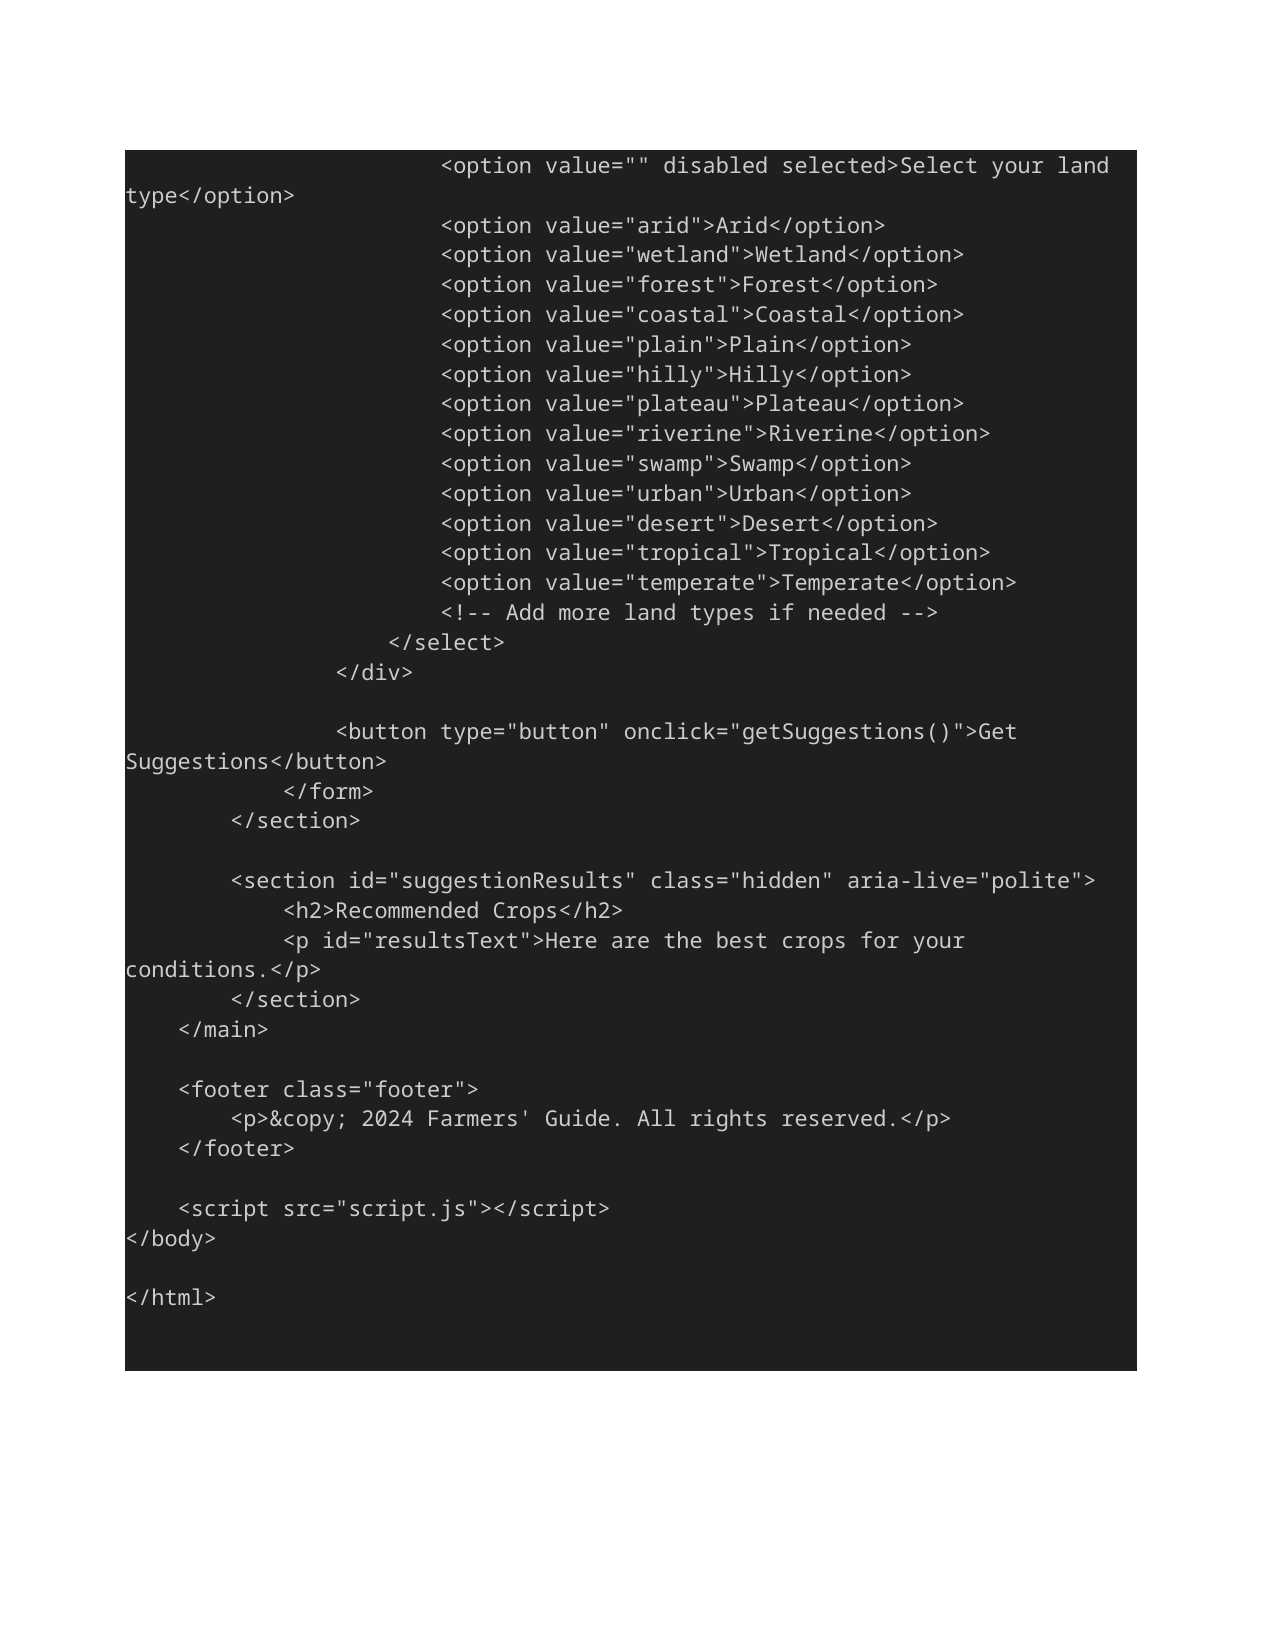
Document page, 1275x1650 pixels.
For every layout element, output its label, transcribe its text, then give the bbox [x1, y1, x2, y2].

text <script src="script.js"></script> [125, 1193, 1137, 1222]
text <option value="hilly">Hilly</option> [125, 358, 1137, 388]
text <!-- Add more land types if needed --> [125, 597, 1137, 627]
text </body> [125, 1222, 1137, 1252]
text <p>&copy; 2024 Farmers' Guide. All rights reserved.</p> [125, 1103, 1137, 1133]
text </main> [125, 1014, 1137, 1044]
text <option value="plain">Plain</option> [125, 329, 1137, 358]
text <option value="temperate">Temperate</option> [125, 567, 1137, 597]
text <option value="swamp">Swamp</option> [125, 448, 1137, 478]
text </html> [125, 1282, 1137, 1312]
text <option value="wetland">Wetland</option> [125, 239, 1137, 269]
text <option value="plateau">Plateau</option> [125, 388, 1137, 418]
text <option value="desert">Desert</option> [125, 507, 1137, 537]
text <option value="urban">Urban</option> [125, 478, 1137, 507]
text <option value="forest">Forest</option> [125, 269, 1137, 299]
text </footer> [125, 1133, 1137, 1163]
text </div> [125, 656, 1137, 686]
text <h2>Recommended Crops</h2> [125, 895, 1137, 924]
text <option value="riverine">Riverine</option> [125, 418, 1137, 448]
text </select> [125, 627, 1137, 656]
text <option value="tropical">Tropical</option> [125, 537, 1137, 567]
text </form> [125, 776, 1137, 805]
text <section id="suggestionResults" class="hidden" aria-live="polite"> [125, 865, 1137, 895]
text <option value="" disabled selected>Select your land type</option> [125, 150, 1137, 209]
text <footer class="footer"> [125, 1073, 1137, 1103]
text <button type="button" onclick="getSuggestions()">Get Suggestions</button> [125, 716, 1137, 776]
text <option value="arid">Arid</option> [125, 209, 1137, 239]
text </section> [125, 984, 1137, 1014]
text <p id="resultsText">Here are the best crops for your conditions.</p> [125, 924, 1137, 984]
text <option value="coastal">Coastal</option> [125, 299, 1137, 329]
text </section> [125, 805, 1137, 835]
